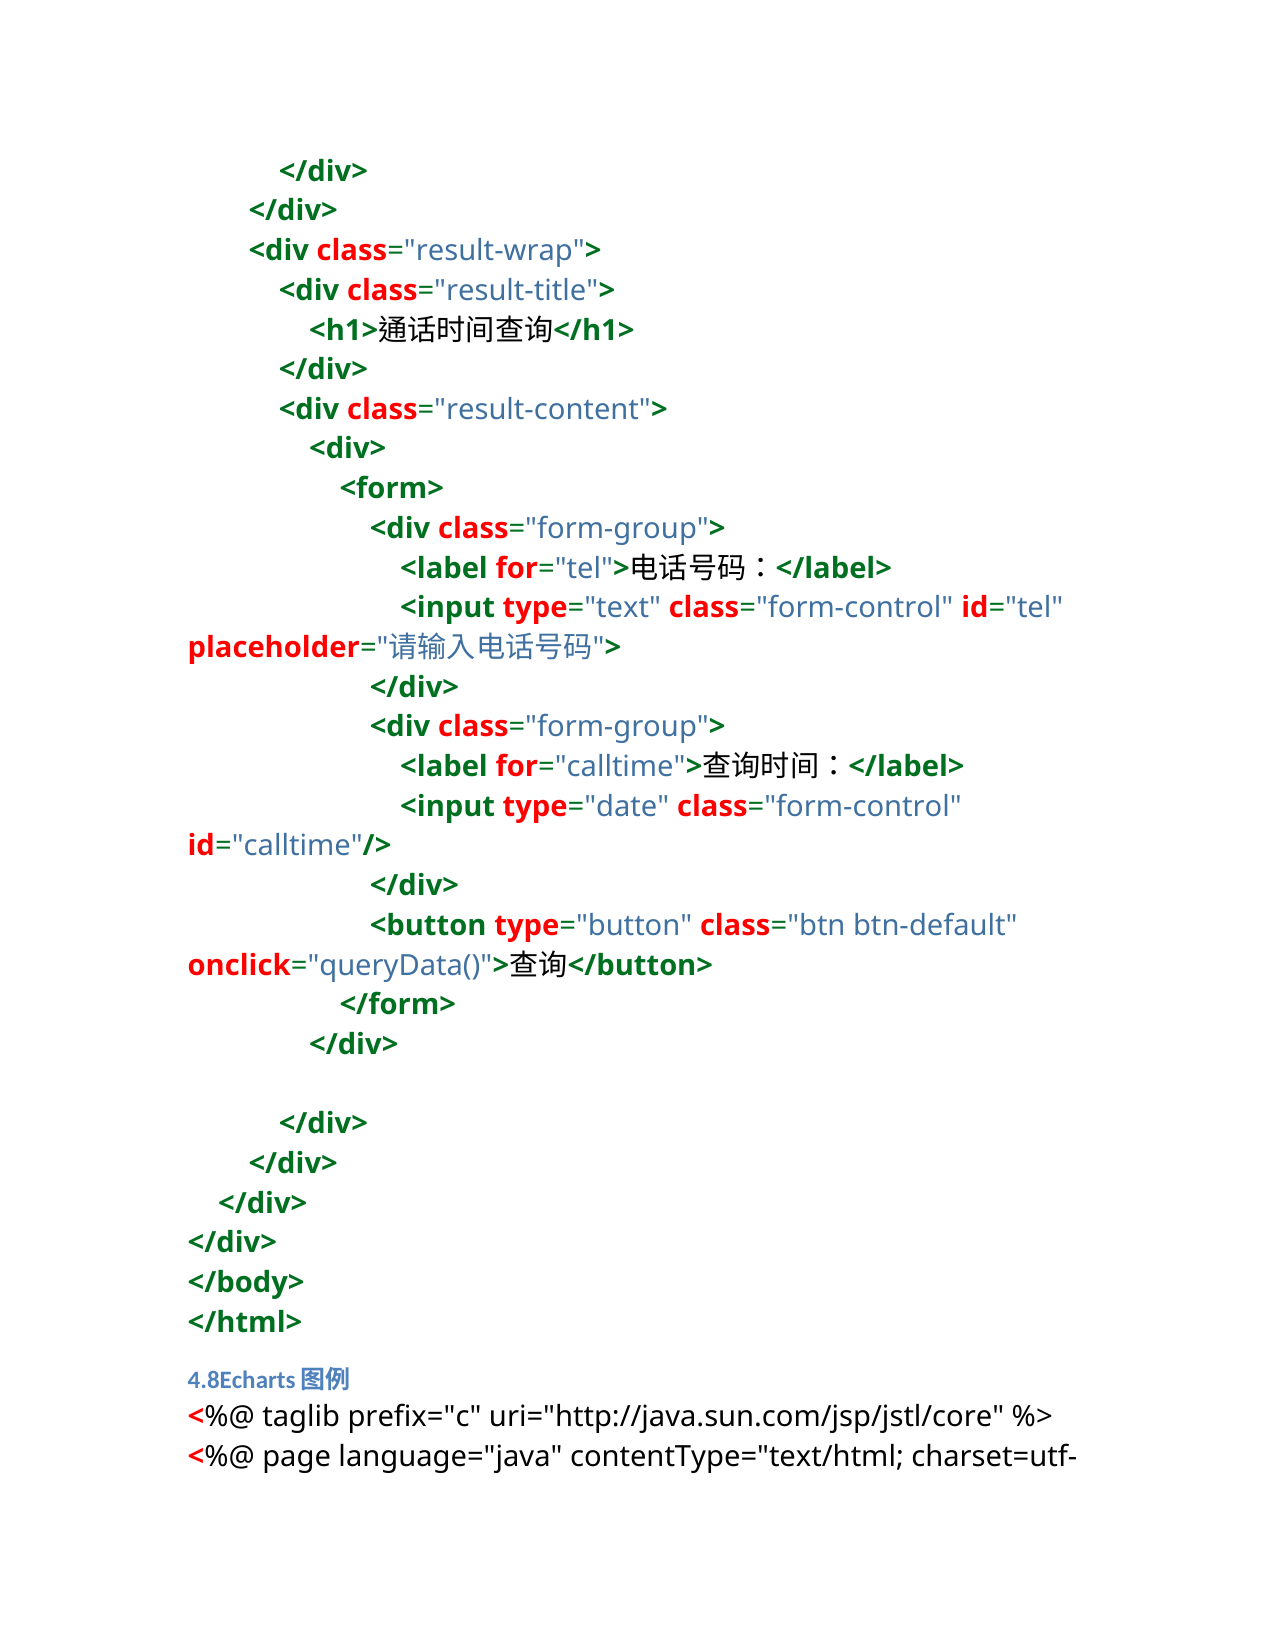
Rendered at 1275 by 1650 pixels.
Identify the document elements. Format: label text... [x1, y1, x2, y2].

subtitle 4.8Echarts图例 [187, 1361, 1087, 1396]
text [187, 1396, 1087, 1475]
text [187, 150, 1087, 1341]
